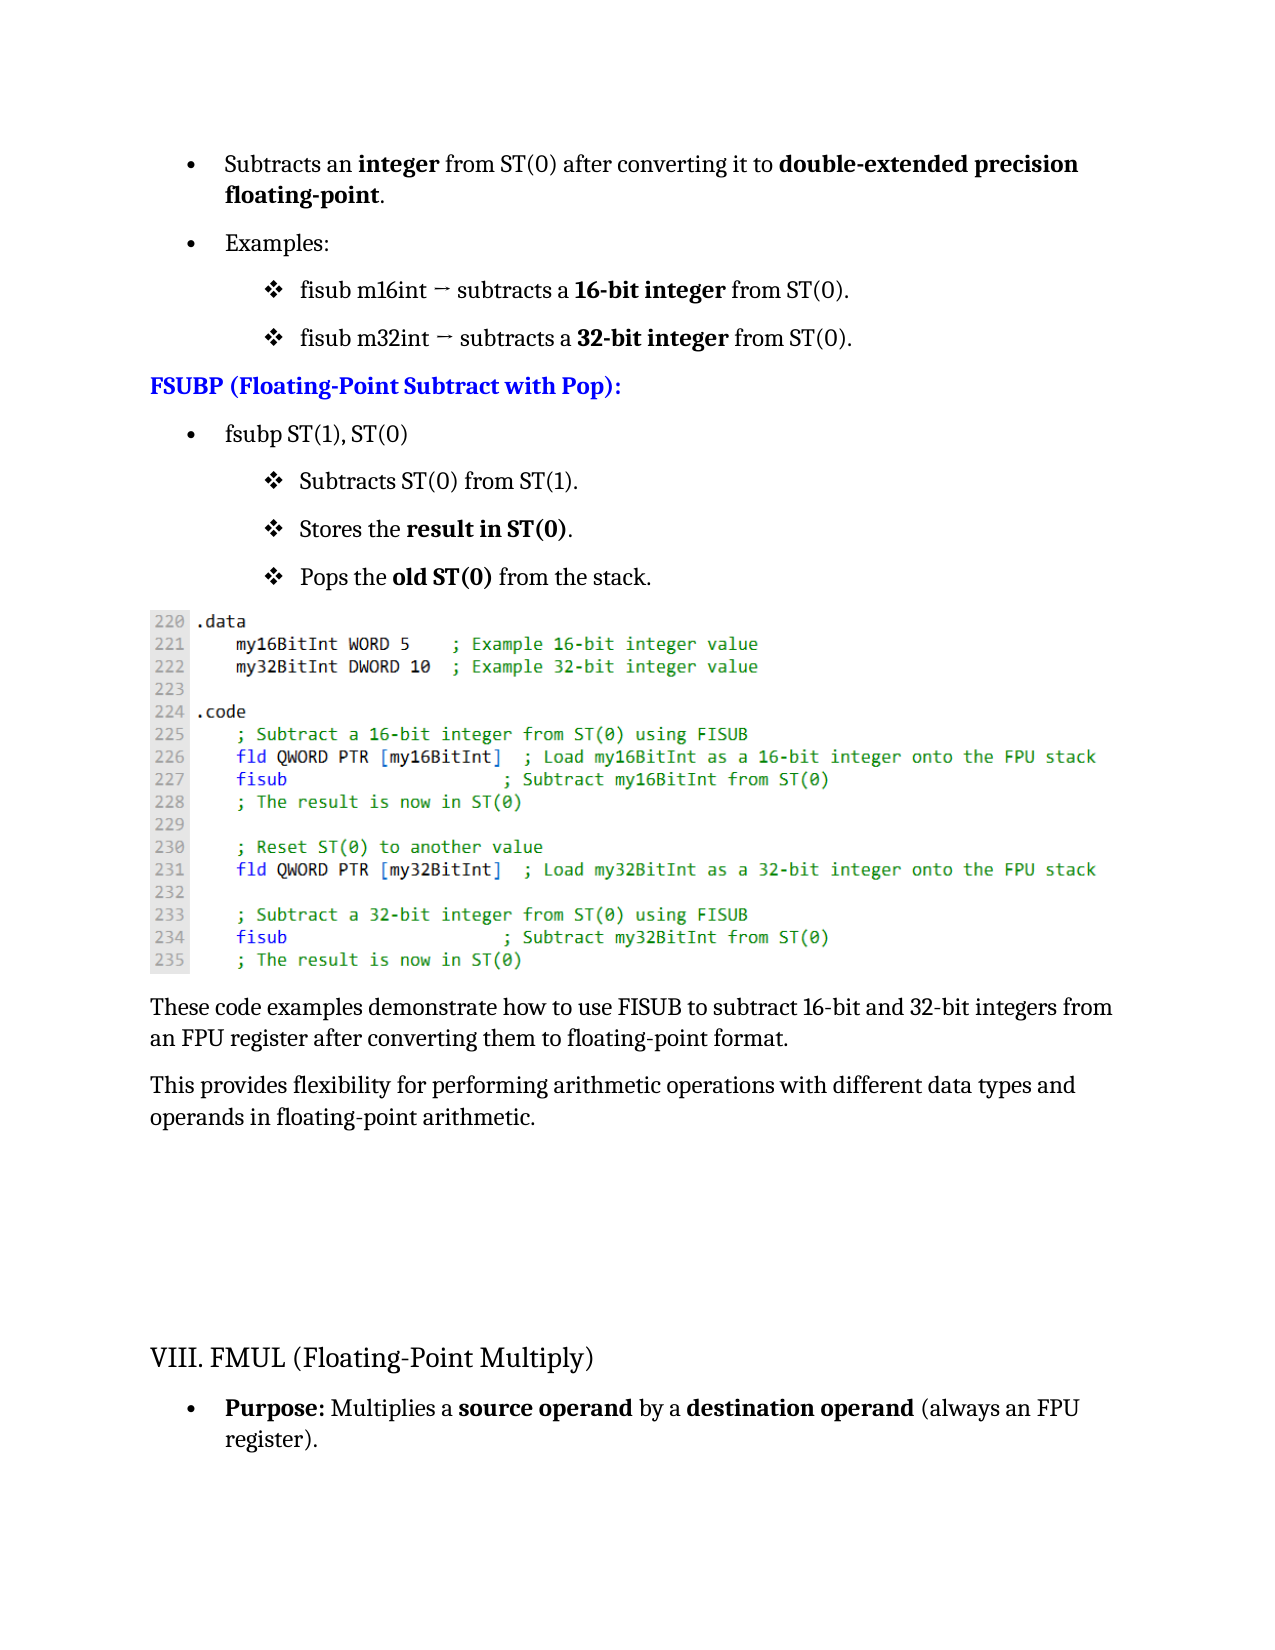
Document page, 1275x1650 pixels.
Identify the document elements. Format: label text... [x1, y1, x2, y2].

text VIII. FMUL (Floating-Point Multiply) [150, 1341, 1125, 1374]
list Stores the result in ST(0). [262, 515, 1125, 544]
list fsubp ST(1), ST(0) [187, 419, 1125, 448]
picture [150, 610, 1125, 974]
list Subtracts an integer from ST(0) after converting it to double-extended precision floating-point. [187, 150, 1125, 210]
list fisub m32int → subtracts a 32-bit integer from ST(0). [262, 324, 1125, 353]
list Pops the old ST(0) from the stack. [262, 563, 1125, 591]
text This provides flexibility for performing arithmetic operations with different data types and operands in floating-point arithmetic. [150, 1071, 1125, 1131]
list Subtracts ST(0) from ST(1). [262, 467, 1125, 496]
list fisub m16int → subtracts a 16-bit integer from ST(0). [262, 276, 1125, 305]
text These code examples demonstrate how to use FISUB to subtract 16-bit and 32-bit integers from an FPU register after converting them to floating-point format. [150, 993, 1125, 1052]
text FSUBP (Floating-Point Subtract with Pop): [150, 372, 1125, 401]
list Examples: [187, 229, 1125, 257]
list Purpose: Multiplies a source operand by a destination operand (always an FPU register). [187, 1394, 1125, 1453]
